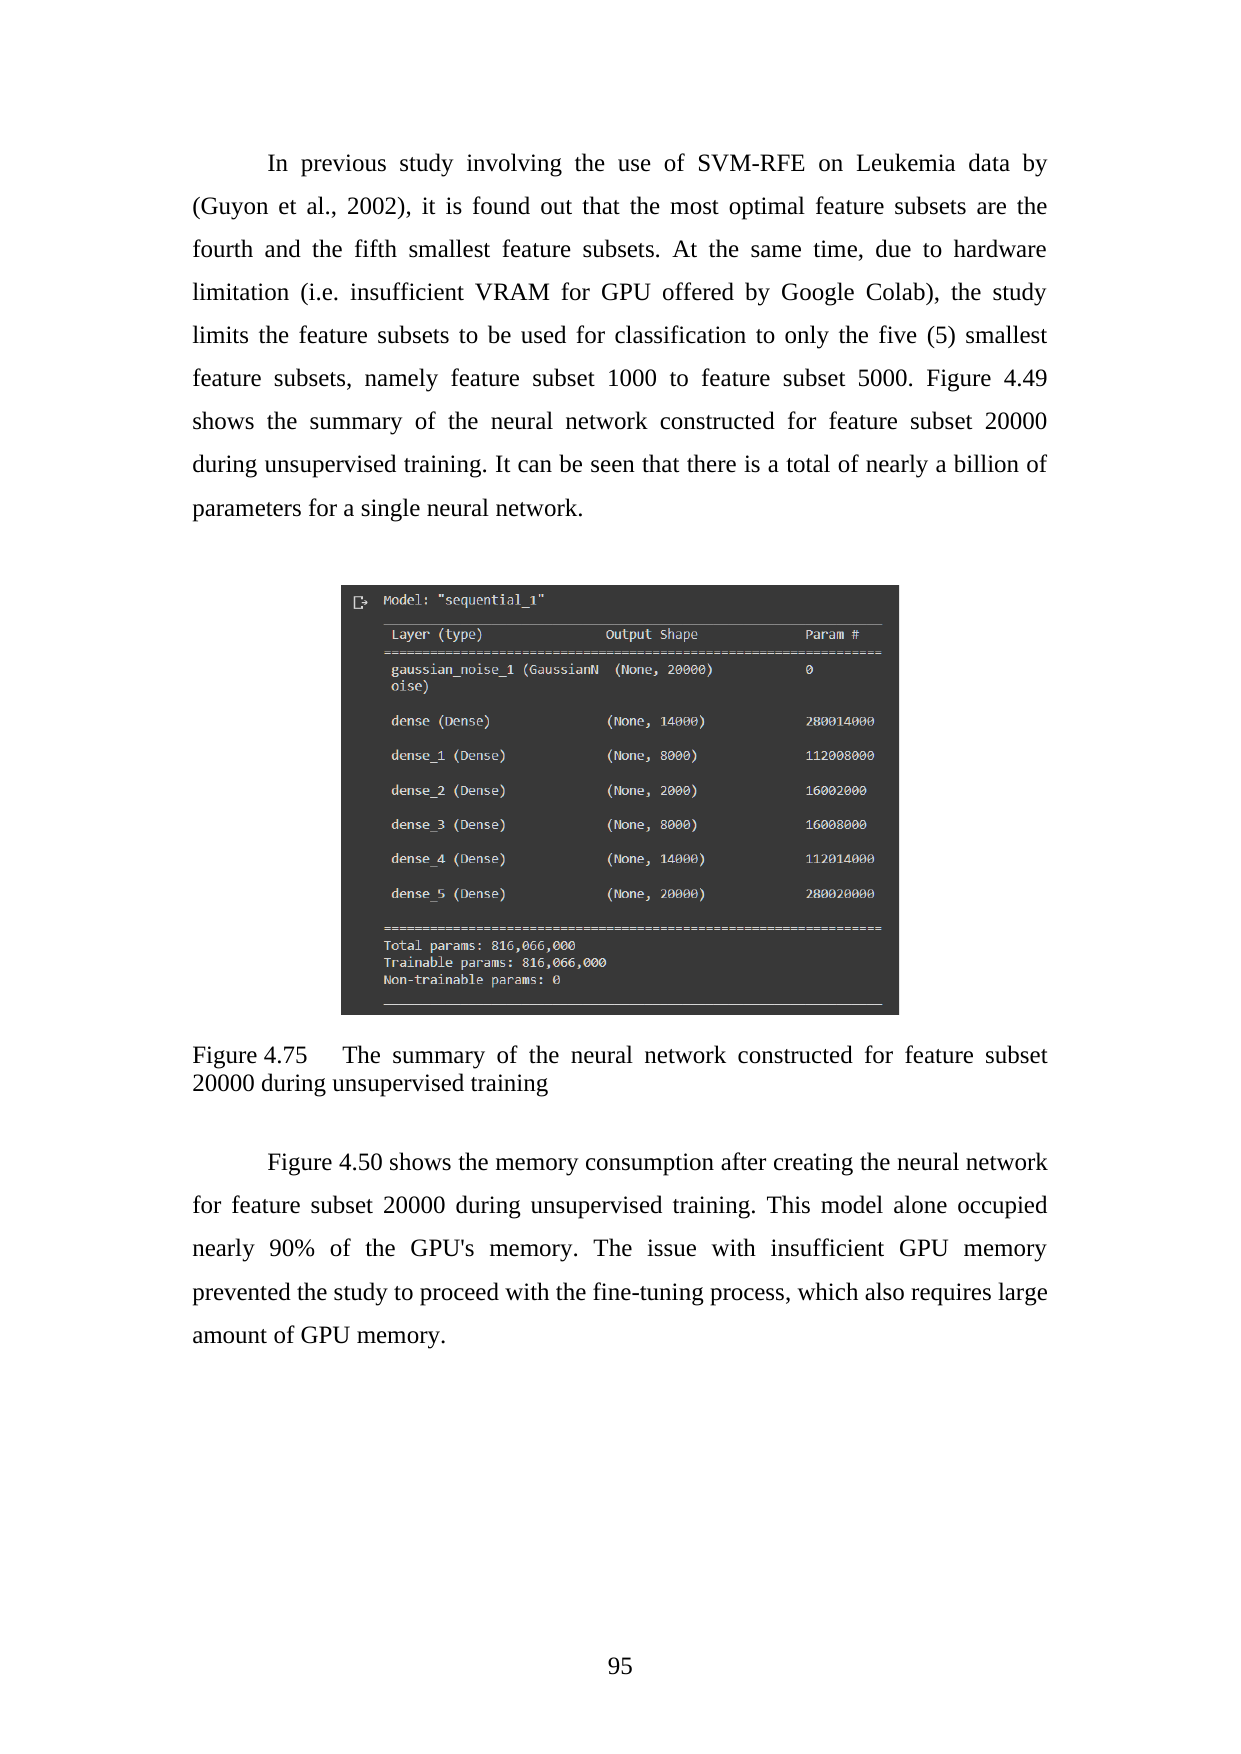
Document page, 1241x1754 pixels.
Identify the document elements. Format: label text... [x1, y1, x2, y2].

text In previous study involving the use of SVM-RFE on Leukemia data by (Guyon et al., 2002), it is found out that the most optimal feature subsets are the fourth and the fifth smallest feature subsets. At the same time, due to hardware limitation (i.e. insufficient VRAM for GPU offered by Google Colab), the study limits the feature subsets to be used for classification to only the five (5) smallest feature subsets, namely feature subset 1000 to feature subset 5000. Figure 4.49 shows the summary of the neural network constructed for feature subset 20000 during unsupervised training. It can be seen that there is a total of nearly a billion of parameters for a single neural network. [192, 148, 1048, 521]
picture [341, 585, 900, 1015]
text Figure 4.50 shows the memory consumption after creating the neural network for feature subset 20000 during unsupervised training. This model alone occupied nearly 90% of the GPU's memory. The issue with insufficient GPU memory prevented the study to proceed with the fine-tuning process, which also requires large amount of GPU memory. [192, 1147, 1048, 1348]
